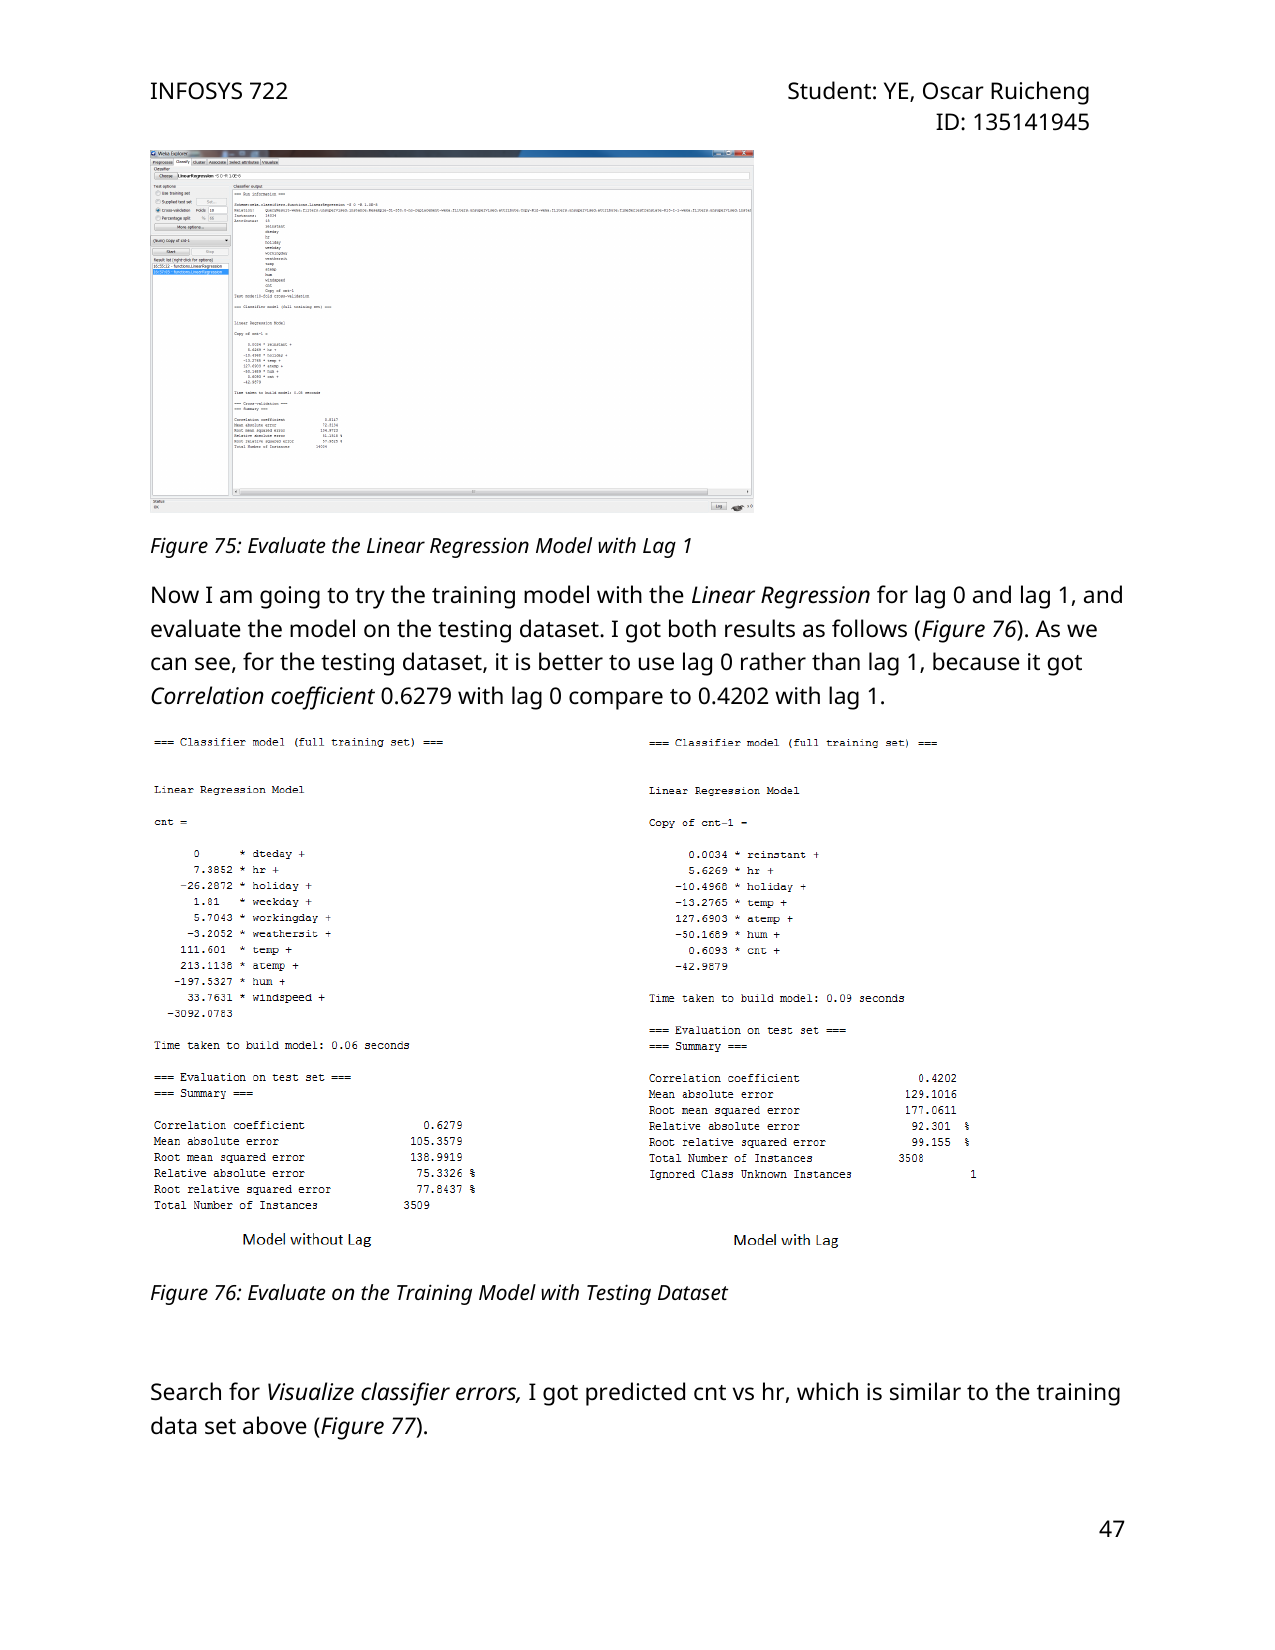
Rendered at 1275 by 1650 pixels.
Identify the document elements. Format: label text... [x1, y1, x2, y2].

text Figure 75: Evaluate the Linear Regression Model with Lag 1 [150, 531, 1125, 560]
text Now I am going to try the training model with the Linear Regression for lag 0 and lag 1, and evaluate the model on the testing dataset. I got both results as follows (Figure 76). As we can see, for the testing dataset, it is better to use lag 0 rather than lag 1, because it got Correlation coefficient 0.6279 with lag 0 compare to 0.4202 with lag 1. [150, 579, 1125, 711]
picture [150, 730, 996, 1260]
text Figure 76: Evaluate on the Training Model with Testing Dataset [150, 1278, 1125, 1307]
text Search for Visualize classifier errors, I got predicted cnt vs hr, which is similar to the training data set above (Figure 77). [150, 1376, 1125, 1441]
picture [150, 150, 754, 513]
